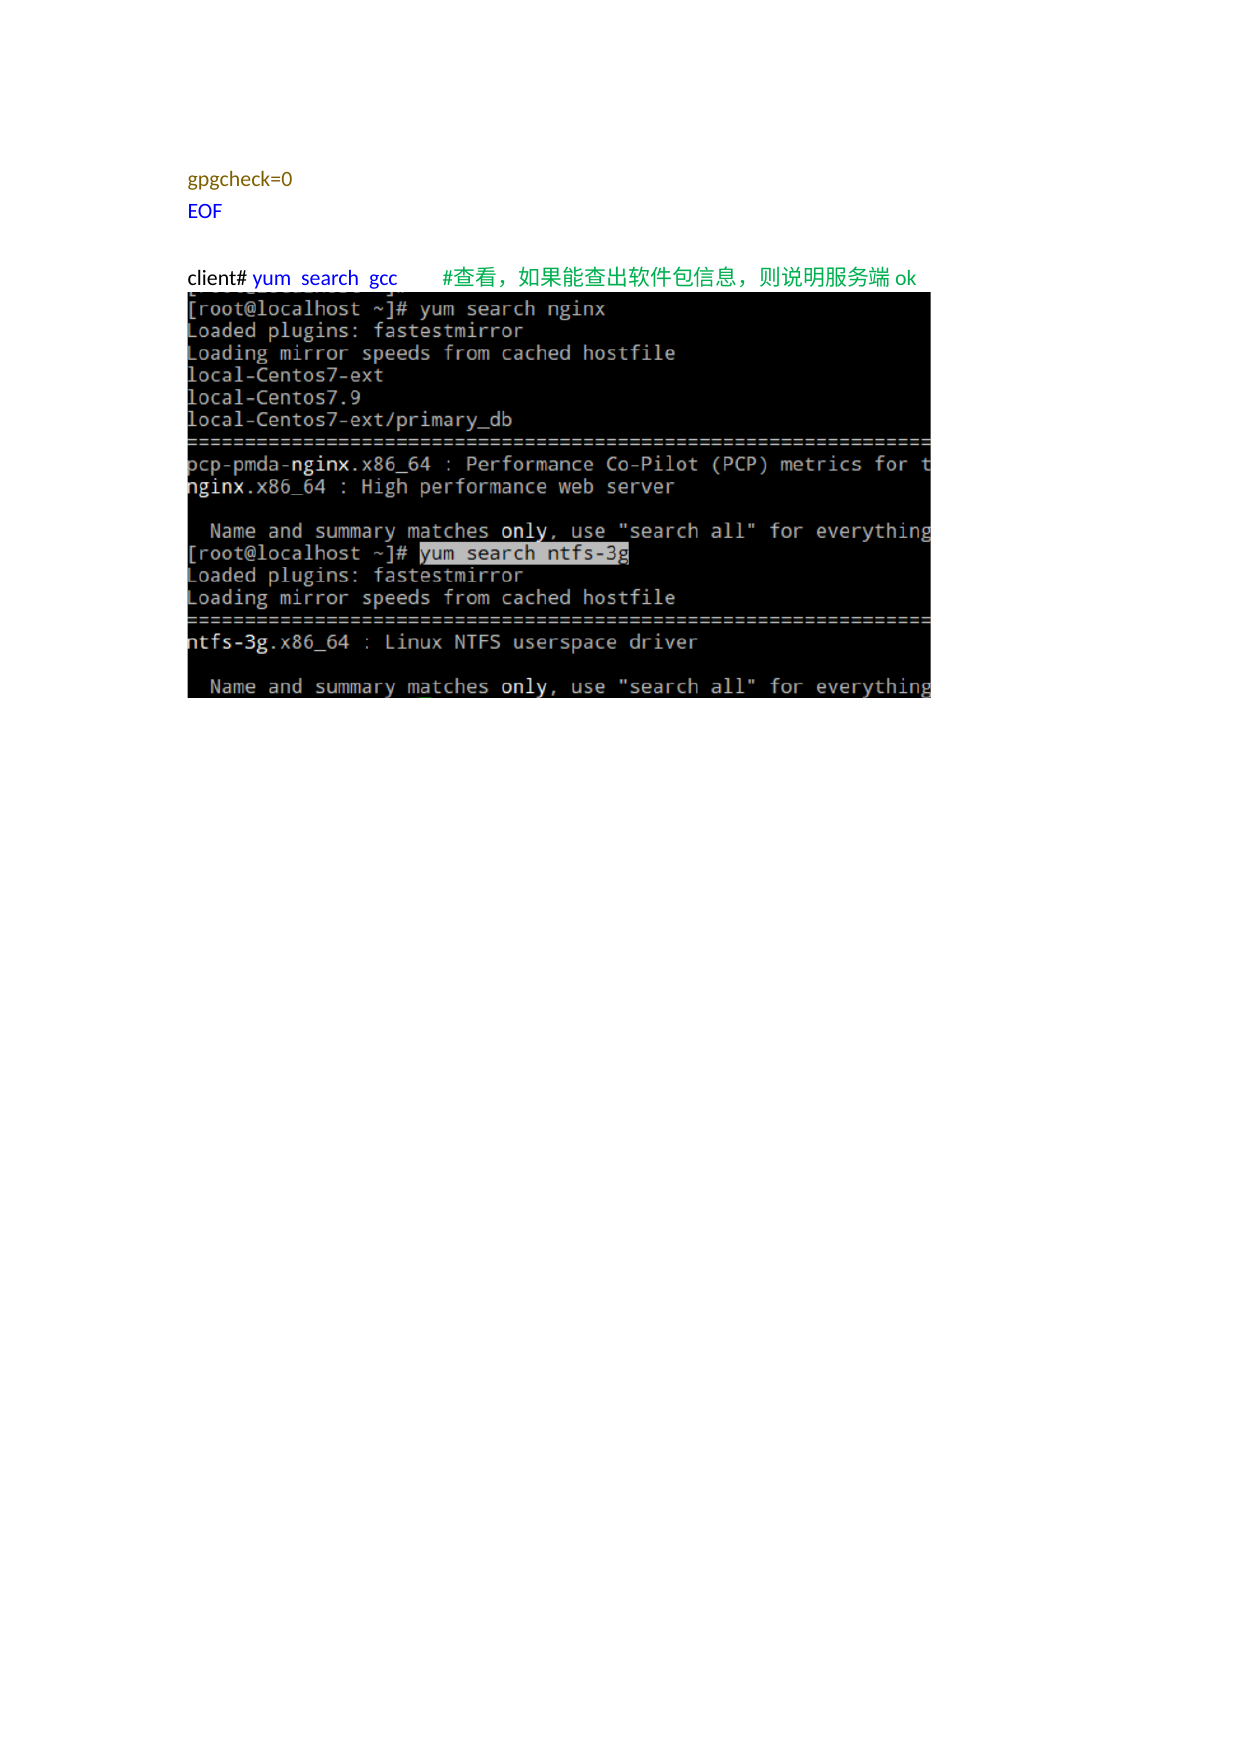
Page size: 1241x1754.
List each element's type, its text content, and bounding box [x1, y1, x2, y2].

picture [187, 292, 931, 698]
text gpgcheck=0 [187, 162, 1053, 194]
text EOF [187, 194, 1053, 227]
text client# yum search gcc #查看，如果能查出软件包信息，则说明服务端ok [187, 259, 1053, 292]
